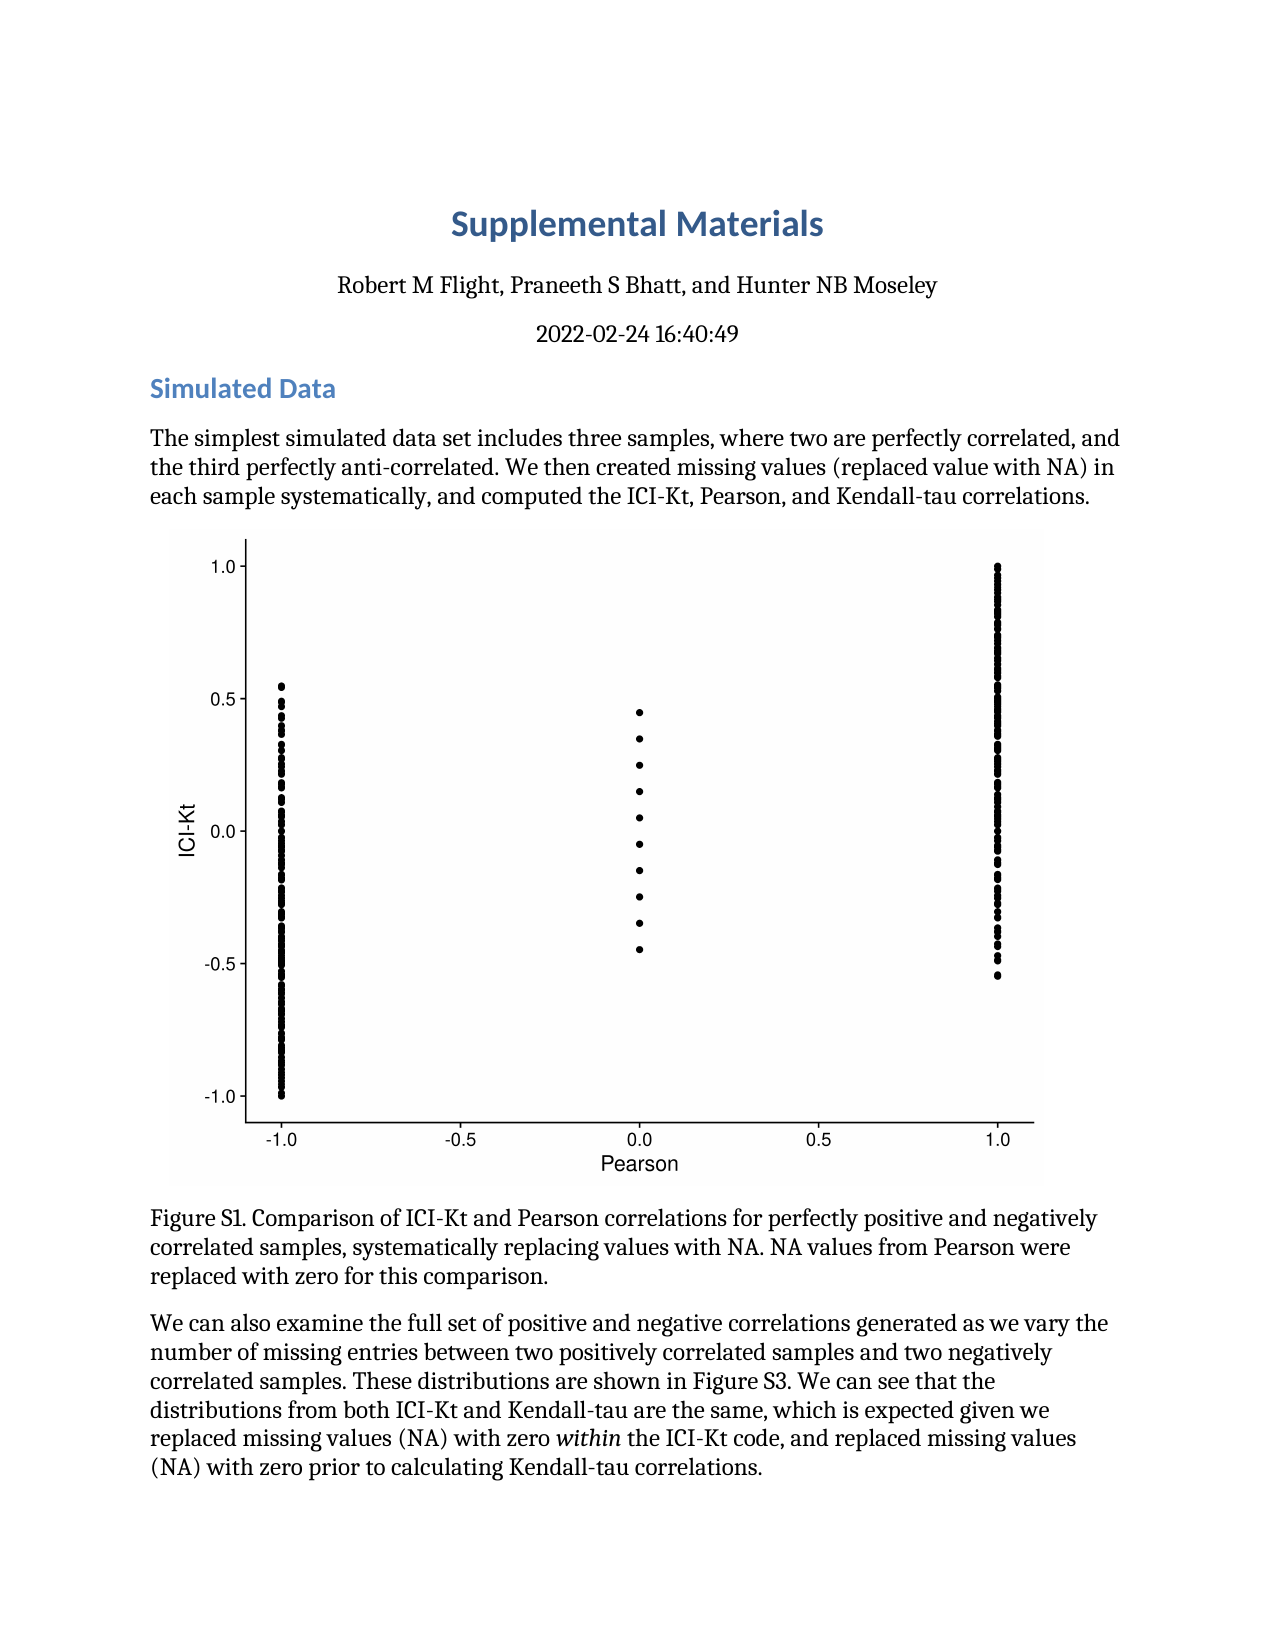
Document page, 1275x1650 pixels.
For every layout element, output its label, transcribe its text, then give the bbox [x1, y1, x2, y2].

subtitle Simulated Data [150, 370, 1125, 406]
text Robert M Flight, Praneeth S Bhatt, and Hunter NB Moseley [150, 271, 1125, 299]
text Figure S1. Comparison of ICI-Kt and Pearson correlations for perfectly positive and negatively correlated samples, systematically replacing values with NA. NA values from Pearson were replaced with zero for this comparison. [150, 1204, 1125, 1291]
text 2022-02-24 16:40:49 [150, 320, 1125, 349]
text We can also examine the full set of positive and negative correlations generated as we vary the number of missing entries between two positively correlated samples and two negatively correlated samples. These distributions are shown in Figure S3. We can see that the distributions from both ICI-Kt and Kendall-tau are the same, which is expected given we replaced missing values (NA) with zero within the ICI-Kt code, and replaced missing values (NA) with zero prior to calculating Kendall-tau correlations. [150, 1309, 1125, 1482]
picture [168, 529, 1044, 1186]
title Supplemental Materials [150, 200, 1125, 246]
text The simplest simulated data set includes three samples, where two are perfectly correlated, and the third perfectly anti-correlated. We then created missing values (replaced value with NA) in each sample systematically, and computed the ICI-Kt, Pearson, and Kendall-tau correlations. [150, 424, 1125, 511]
